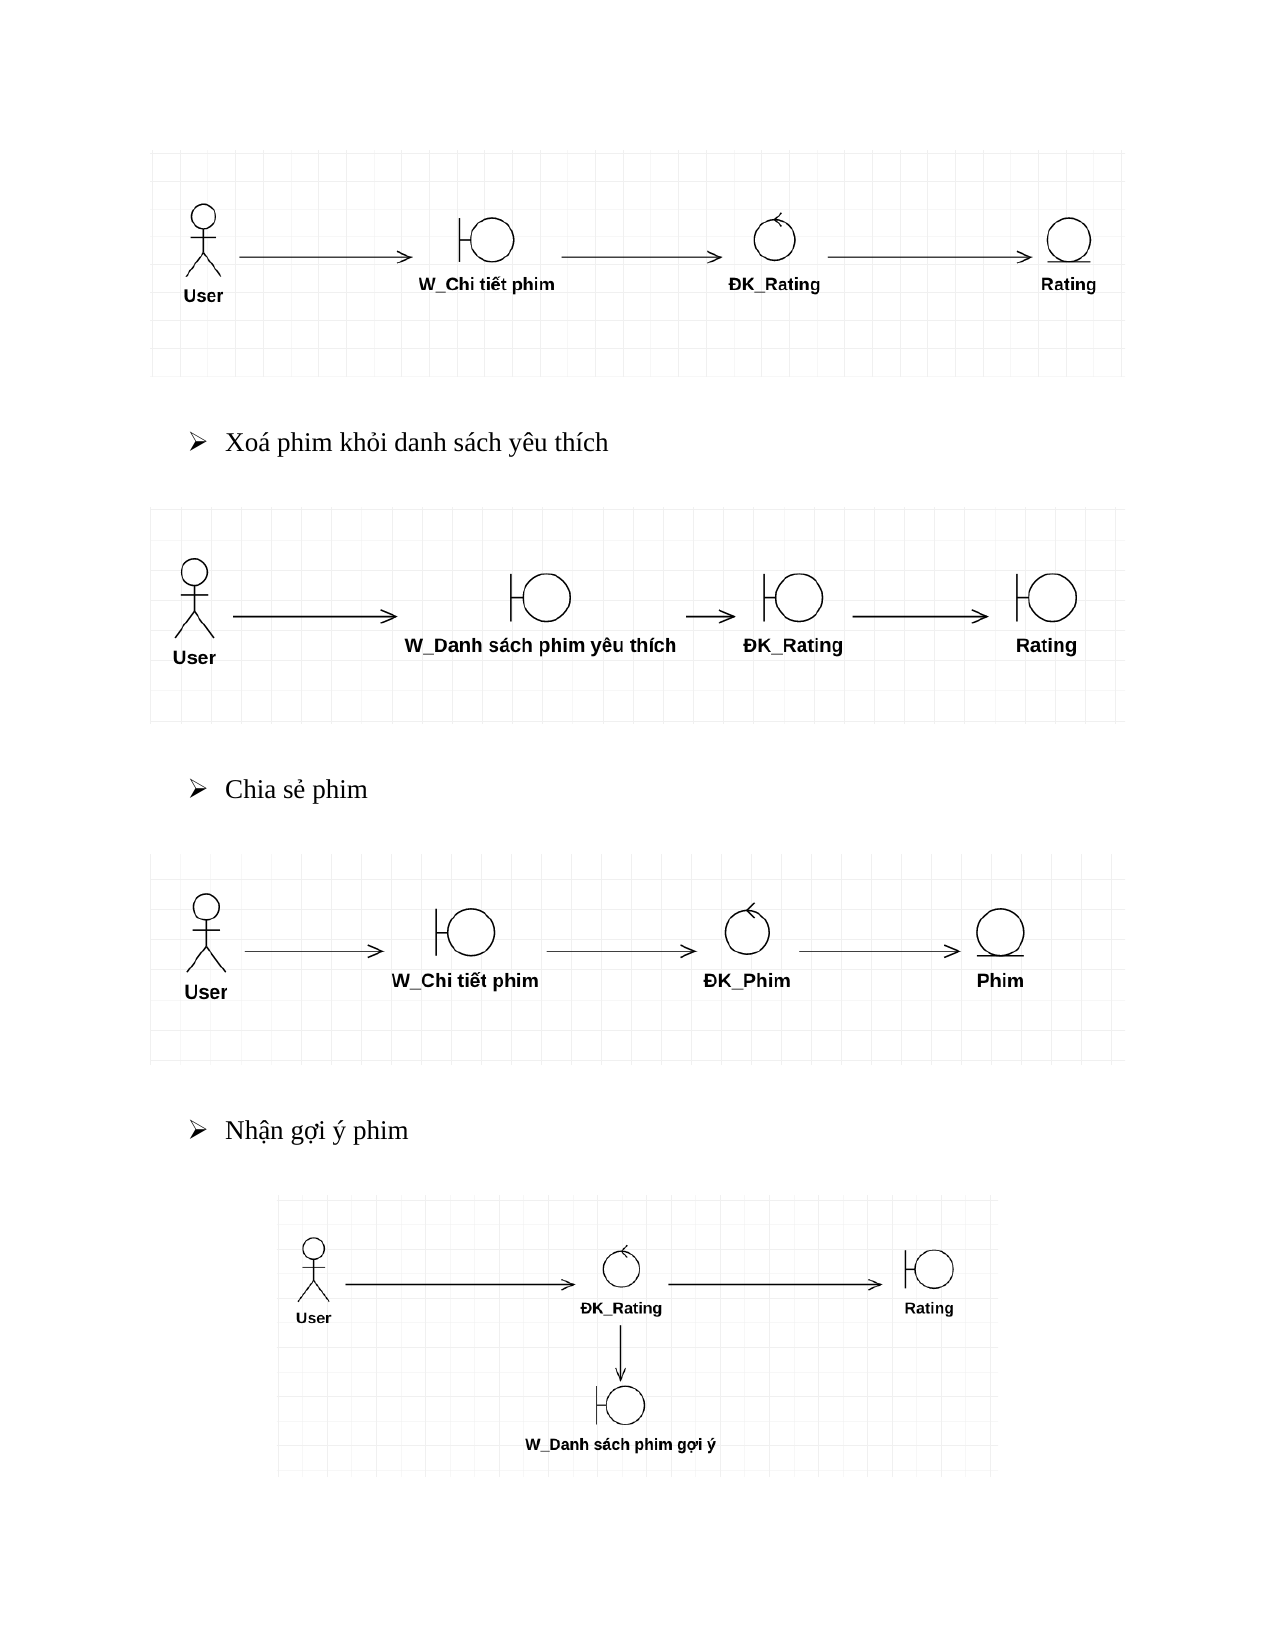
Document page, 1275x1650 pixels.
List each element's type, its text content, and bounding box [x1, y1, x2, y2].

picture [150, 507, 1125, 724]
list Chia sẻ phim [187, 773, 1125, 804]
list Xoá phim khỏi danh sách yêu thích [187, 426, 1125, 457]
picture [276, 1195, 999, 1477]
list Nhận gợi ý phim [187, 1114, 1125, 1145]
picture [150, 150, 1125, 377]
picture [150, 854, 1125, 1065]
